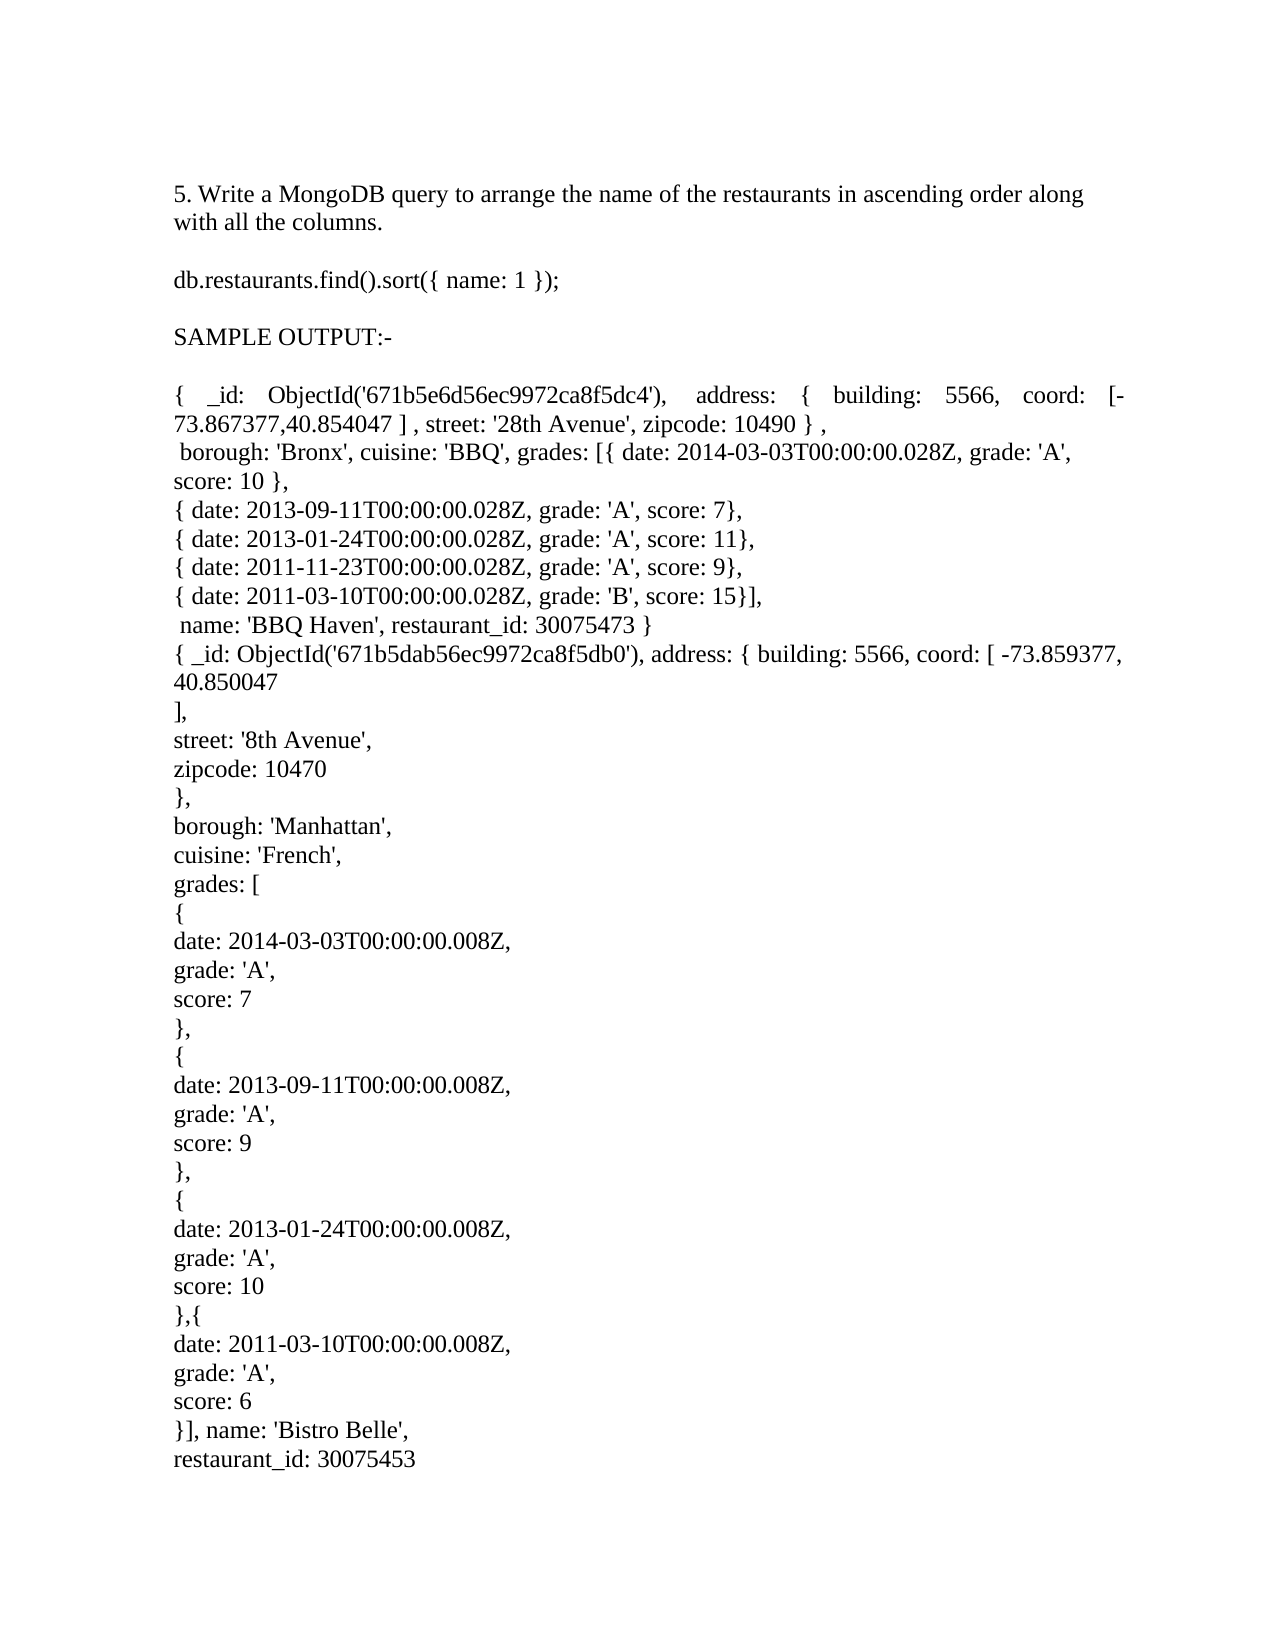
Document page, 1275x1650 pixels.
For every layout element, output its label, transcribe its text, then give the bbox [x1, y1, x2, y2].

text date: 2013-09-11T00:00:00.008Z, [173, 1070, 1160, 1099]
text { date: 2013-01-24T00:00:00.028Z, grade: 'A', score: 11}, [173, 524, 1160, 552]
text ], [173, 696, 1160, 725]
text street: '8th Avenue', zipcode: 10470 [173, 725, 377, 782]
text },{ [173, 1300, 1160, 1329]
text { _id: ObjectId('671b5dab56ec9972ca8f5db0'), address: { building: 5566, coord: [ -73.859377, 40.850047 [173, 639, 1160, 696]
text date: 2011-03-10T00:00:00.008Z, [173, 1329, 1160, 1358]
text grade: 'A', score: 7 [173, 955, 276, 1013]
text { date: 2011-03-10T00:00:00.028Z, grade: 'B', score: 15}], [173, 581, 1160, 610]
text db.restaurants.find().sort({ name: 1 }); SAMPLE OUTPUT:- [173, 265, 626, 351]
text { [173, 1185, 1160, 1214]
text { _id: ObjectId('671b5e6d56ec9972ca8f5dc4'), address: { building: 5566, coord: [- 73.867377,40.854047 ] , street: '28th Avenue', zipcode: 10490 } , [173, 380, 1126, 437]
text { [173, 898, 1160, 926]
text { date: 2013-09-11T00:00:00.028Z, grade: 'A', score: 7}, [173, 495, 1160, 524]
text date: 2013-01-24T00:00:00.008Z, [173, 1214, 1160, 1243]
text borough: 'Bronx', cuisine: 'BBQ', grades: [{ date: 2014-03-03T00:00:00.028Z, grade: 'A', score: 10 }, [173, 437, 1125, 495]
text }, [173, 1156, 1160, 1185]
text grade: 'A', score: 9 [173, 1099, 276, 1156]
text grade: 'A', score: 6 [173, 1358, 276, 1415]
text }], name: 'Bistro Belle', restaurant_id: 30075453 [173, 1415, 518, 1473]
text borough: 'Manhattan', cuisine: 'French', grades: [ [173, 811, 392, 897]
list Write a MongoDB query to arrange the name of the restaurants in ascending order along with all the columns. [173, 179, 1125, 236]
text { [173, 1041, 1160, 1070]
text }, [173, 1013, 1160, 1041]
text grade: 'A', score: 10 [173, 1243, 276, 1300]
text { date: 2011-11-23T00:00:00.028Z, grade: 'A', score: 9}, [173, 552, 1160, 581]
text name: 'BBQ Haven', restaurant_id: 30075473 } [179, 610, 1160, 639]
text date: 2014-03-03T00:00:00.008Z, [173, 926, 1160, 955]
text }, [173, 782, 1160, 811]
